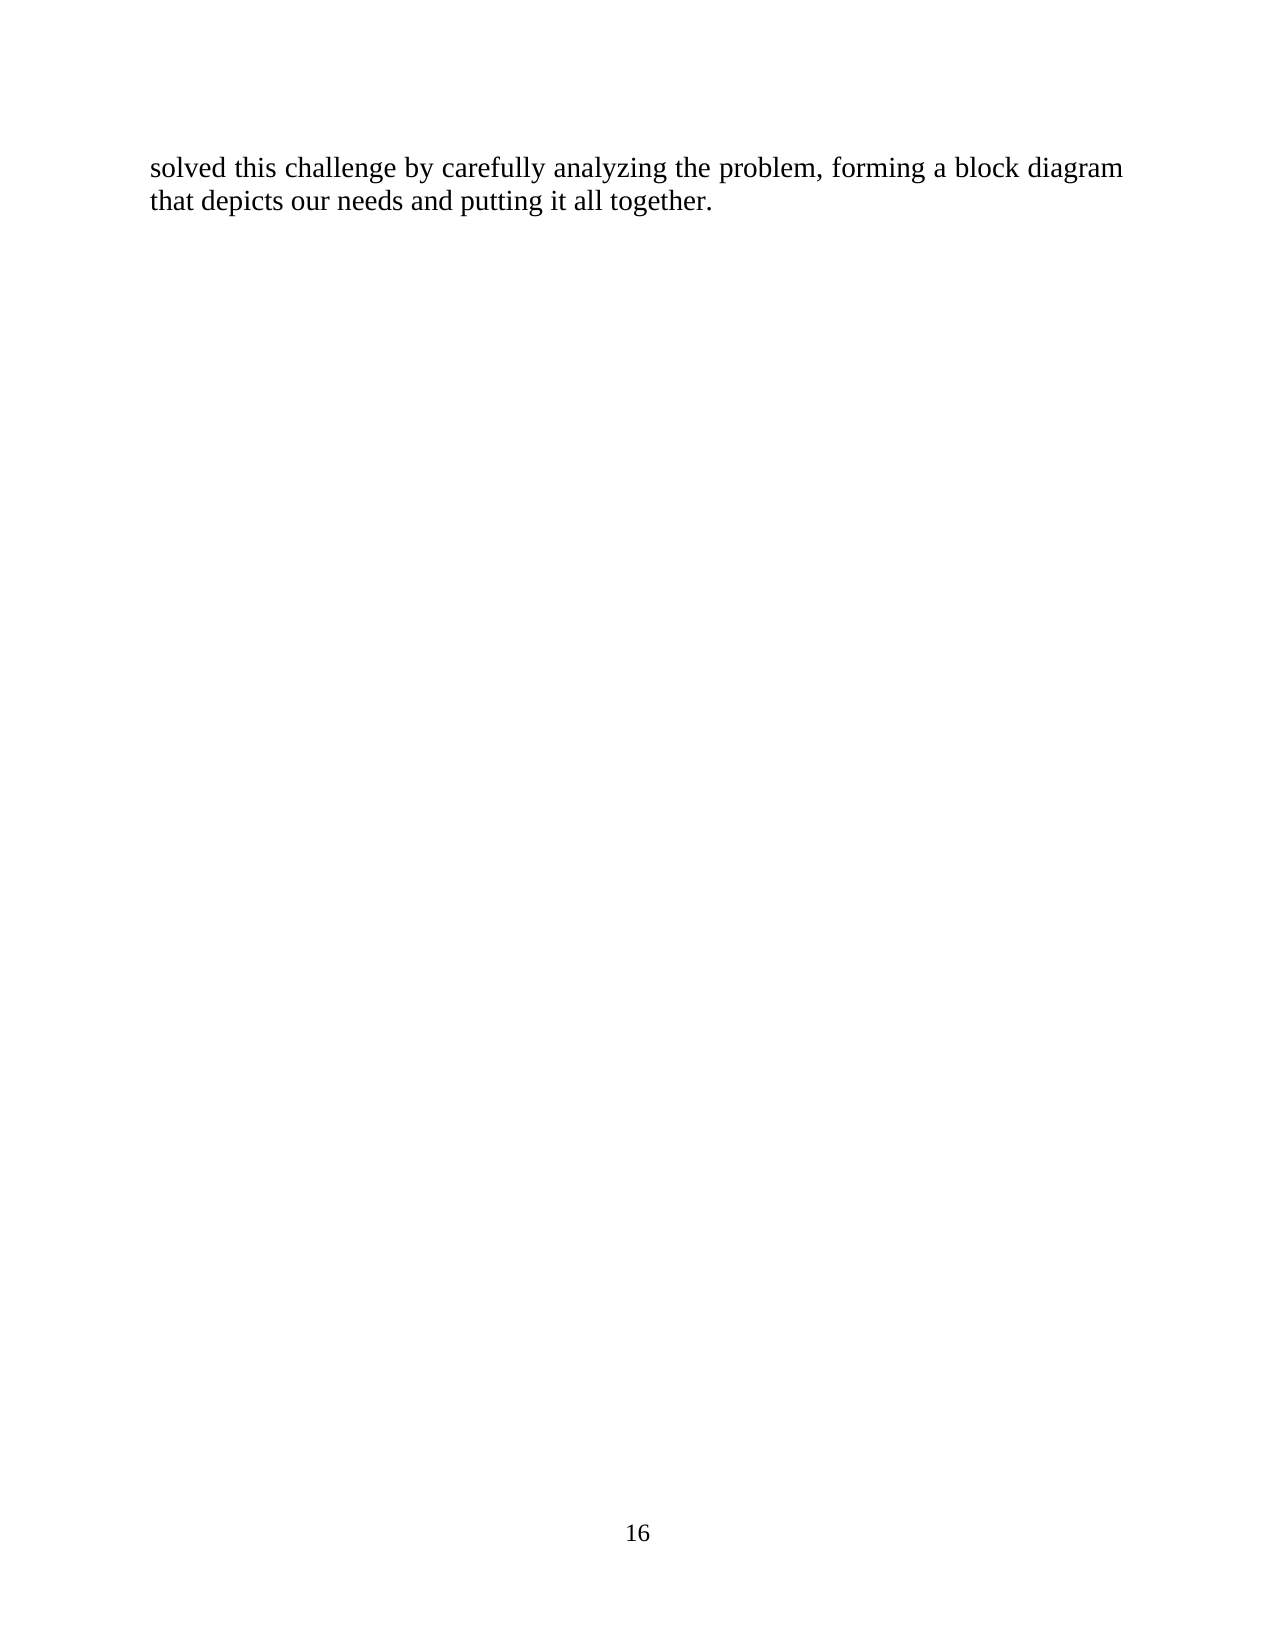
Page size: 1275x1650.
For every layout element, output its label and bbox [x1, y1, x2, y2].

text [150, 150, 1125, 217]
